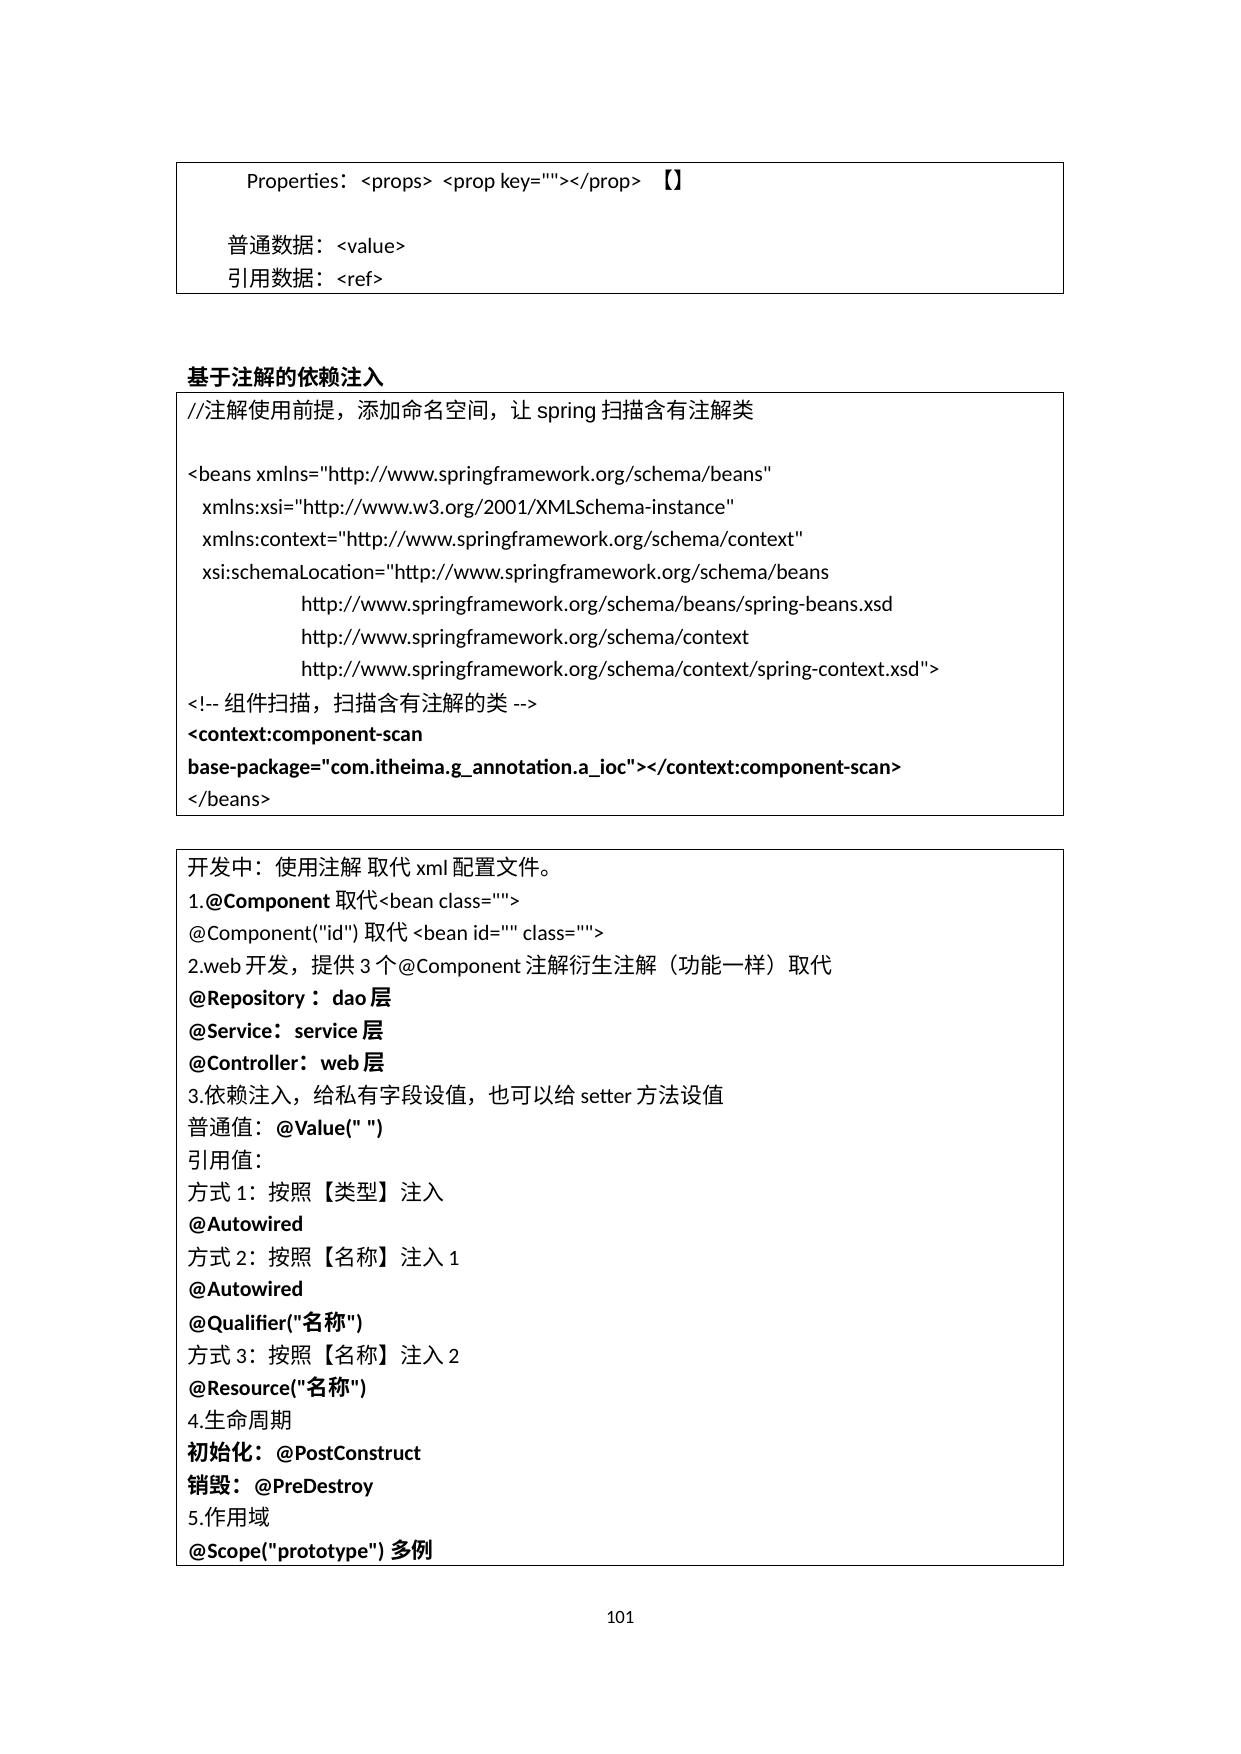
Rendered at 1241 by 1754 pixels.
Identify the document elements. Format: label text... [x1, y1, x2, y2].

table_header //注解使用前提，添加命名空间，让spring扫描含有注解类 <beans xmlns="http://www.springframework.org/schema/beans" xmlns:xsi="http://www.w3.org/2001/XMLSchema-instance" xmlns:context="http://www.springframework.org/schema/context" xsi:schemaLocation="http://www.springframework.org/schema/beans http://www.springframework.org/schema/beans/spring-beans.xsd http://www.springframework.org/schema/context http://www.springframework.org/schema/context/spring-context.xsd"> <!-- 组件扫描，扫描含有注解的类 --> <context:component-scan base-package="com.itheima.g_annotation.a_ioc"></context:component-scan> </beans> [177, 393, 1063, 815]
table_header 开发中：使用注解 取代 xml配置文件。 1.@Component取代<bean class=""> @Component("id") 取代 <bean id="" class=""> 2.web开发，提供3个@Component注解衍生注解（功能一样）取代 @Repository ：dao层 @Service：service层 @Controller：web层 3.依赖注入，给私有字段设值，也可以给setter方法设值 普通值：@Value(" ") 引用值： 方式1：按照【类型】注入 @Autowired 方式2：按照【名称】注入1 @Autowired @Qualifier("名称") 方式3：按照【名称】注入2 @Resource("名称") 4.生命周期 初始化：@PostConstruct 销毁：@PreDestroy 5.作用域 @Scope("prototype") 多例 [177, 850, 1063, 1565]
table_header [177, 163, 1063, 293]
text 基于注解的依赖注入 [187, 359, 1053, 392]
